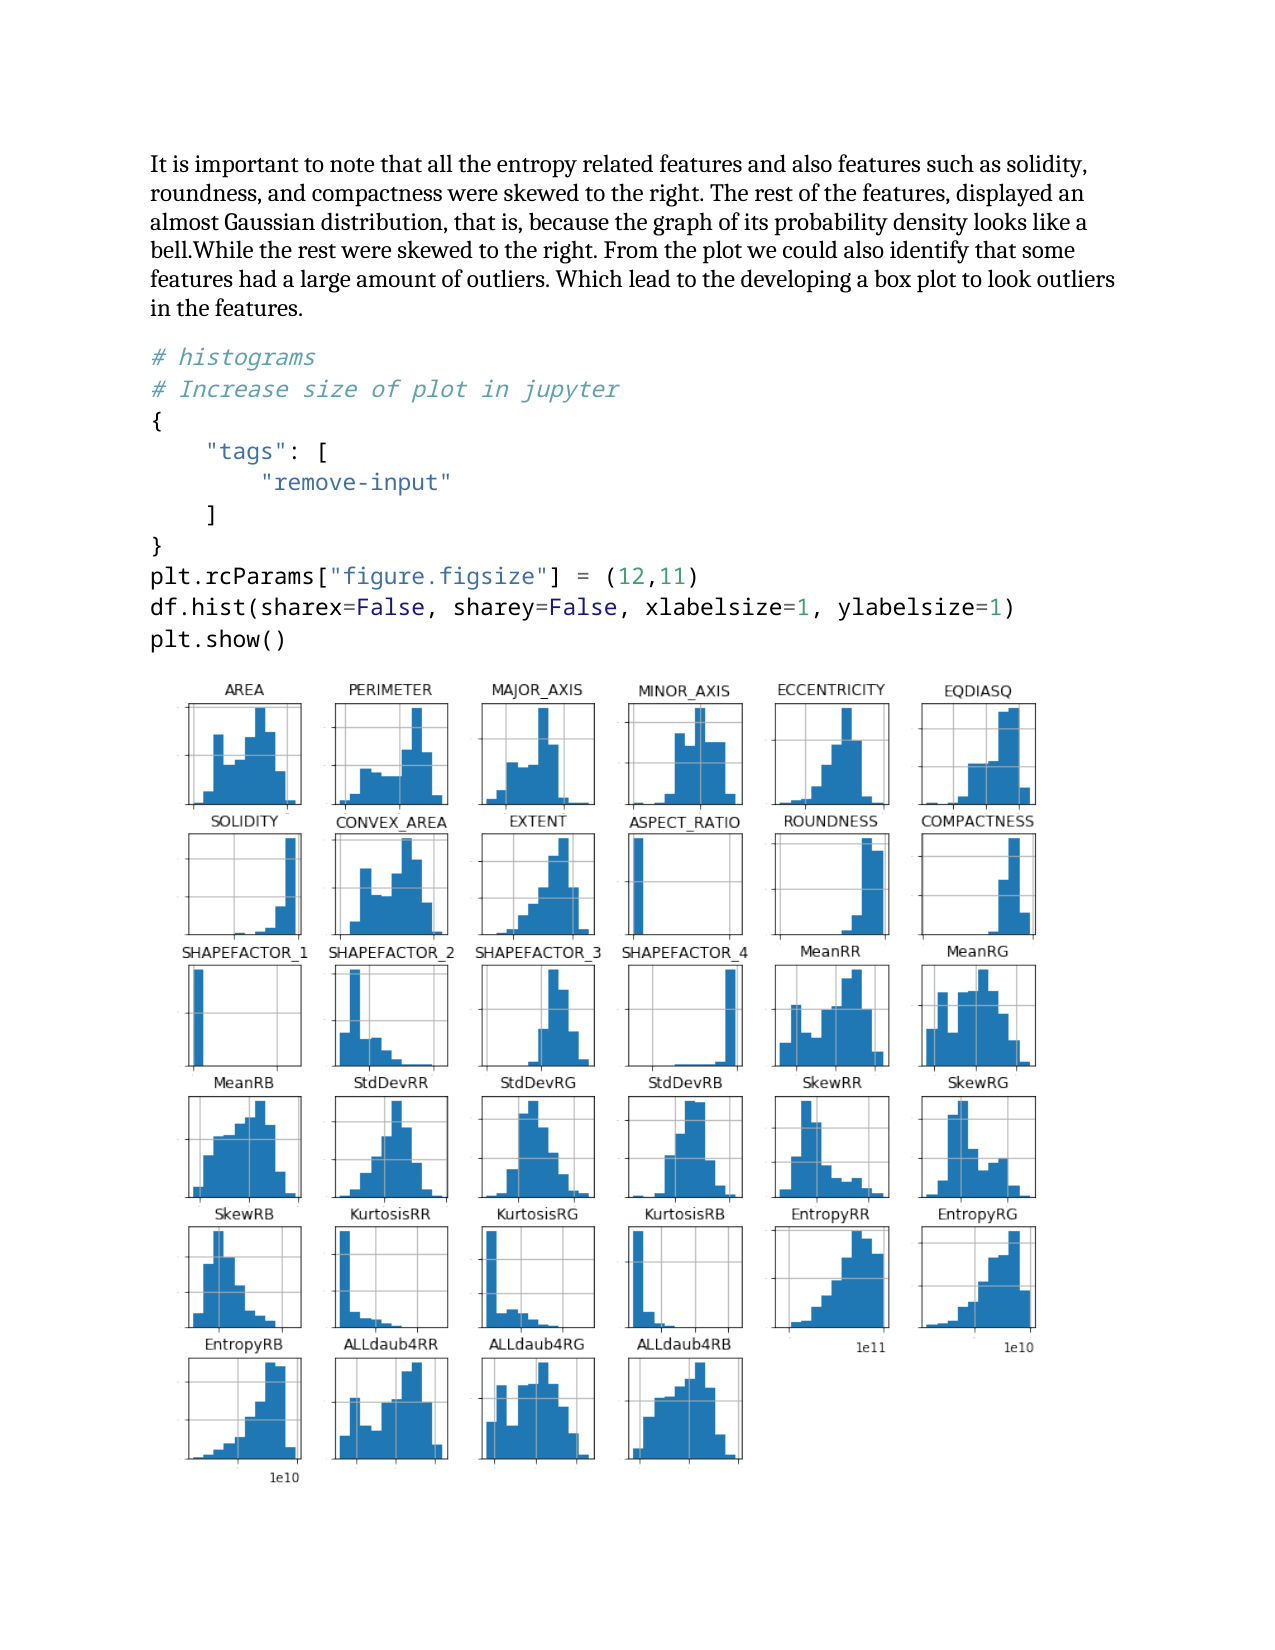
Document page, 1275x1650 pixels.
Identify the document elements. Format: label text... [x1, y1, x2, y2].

text It is important to note that all the entropy related features and also features such as solidity, roundness, and compactness were skewed to the right. The rest of the features, displayed an almost Gaussian distribution, that is, because the graph of its probability density looks like a bell.While the rest were skewed to the right. From the plot we could also identify that some features had a large amount of outliers. Which lead to the developing a box plot to look outliers in the features. [150, 150, 1125, 322]
picture [168, 674, 1044, 1494]
text # histograms # Increase size of plot in jupyter { "tags": [ "remove-input" ] } plt.rcParams["figure.figsize"] = (12,11) df.hist(sharex=False, sharey=False, xlabelsize=1, ylabelsize=1) plt.show() [150, 341, 1125, 654]
